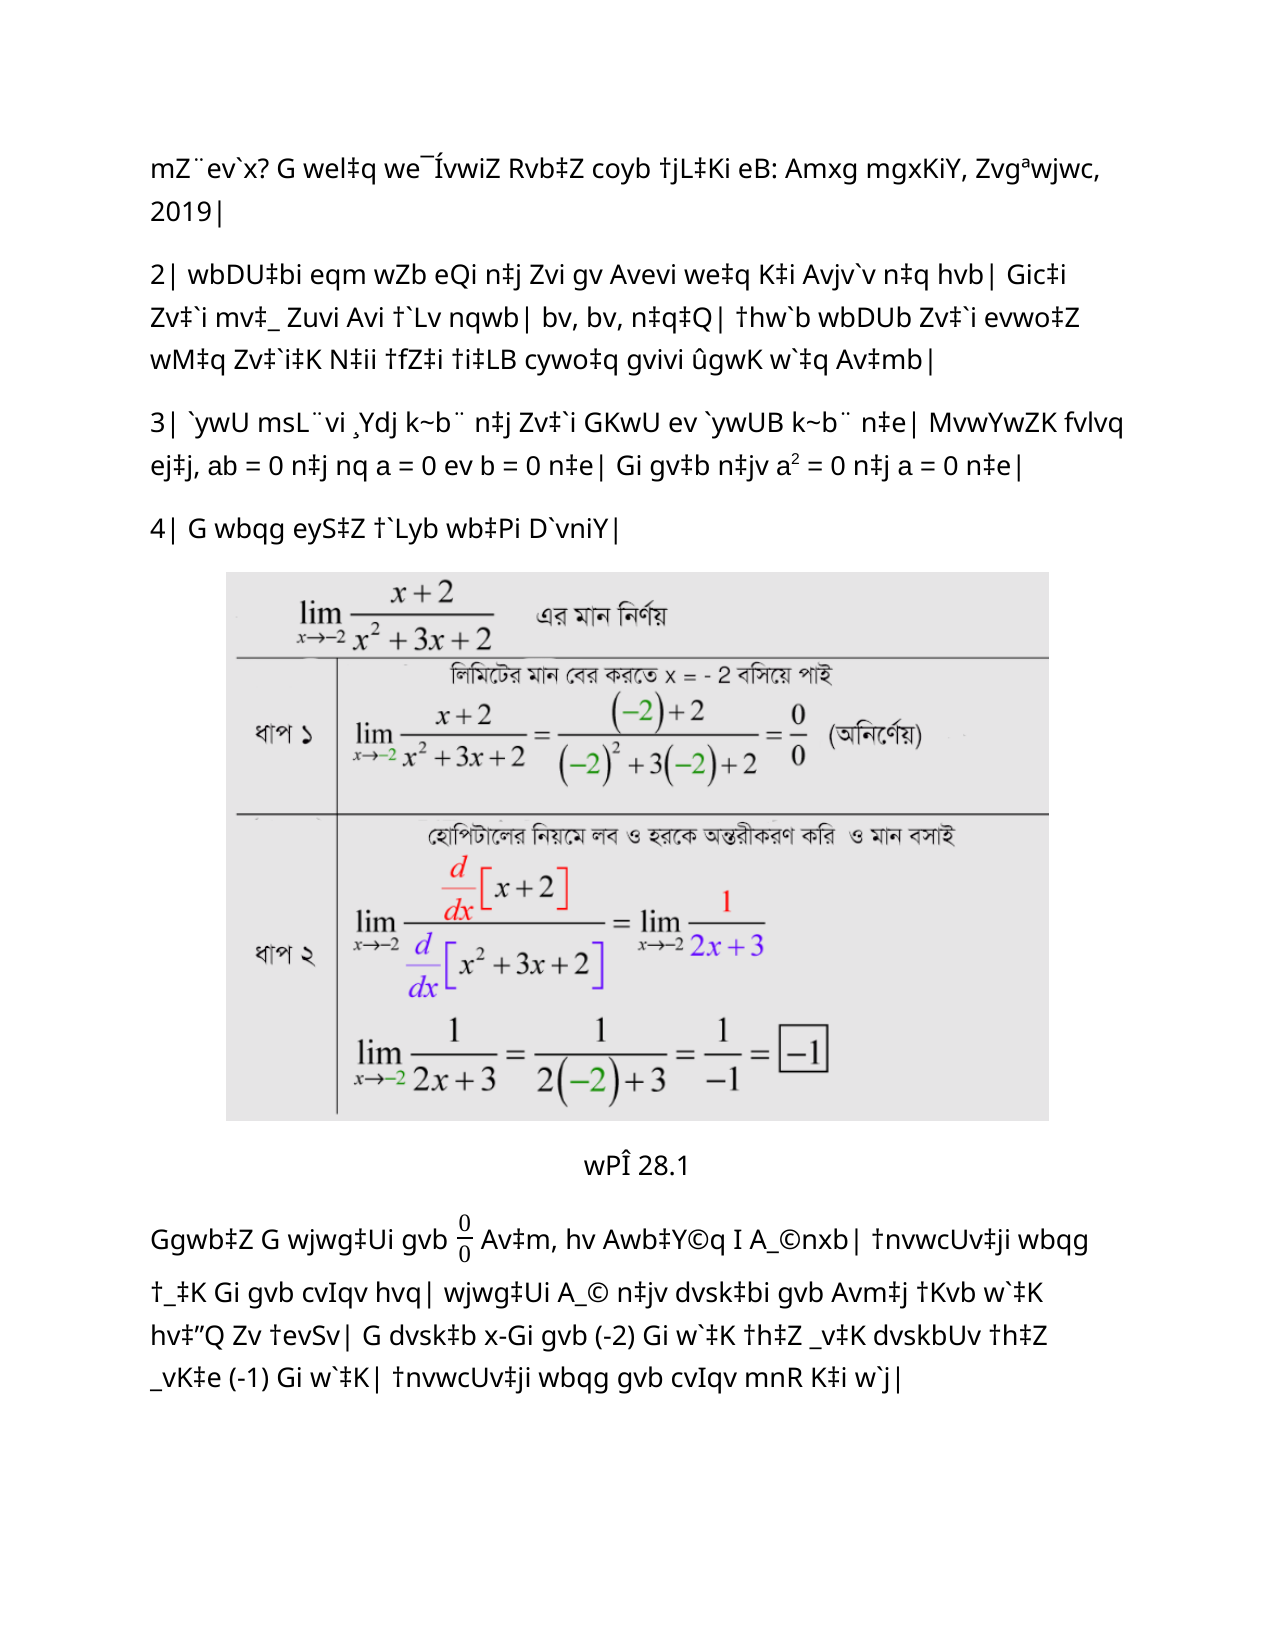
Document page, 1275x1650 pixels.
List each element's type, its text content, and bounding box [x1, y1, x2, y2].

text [150, 150, 1125, 229]
text 4| G wbqg eyS‡Z †`Lyb wb‡Pi D`vniY| [150, 509, 1125, 546]
picture [226, 572, 1049, 1121]
text wPÎ 28.1 [150, 1146, 1125, 1183]
text Ggwb‡Z G wjwg‡Ui gvb Av‡m, hv Awb‡Y©q I A_©nxb| †nvwcUv‡ji wbqg †_‡K Gi gvb cvIqv hvq| wjwg‡Ui A_© n‡jv dvsk‡bi gvb Avm‡j †Kvb w`‡K hv‡”Q Zv †evSv| G dvsk‡b x-Gi gvb (-2) Gi w`‡K †h‡Z _v‡K dvskbUv †h‡Z _vK‡e (-1) Gi w`‡K| †nvwcUv‡ji wbqg gvb cvIqv mnR K‡i w`j| [150, 1209, 1125, 1395]
text 2| wbDU‡bi eqm wZb eQi n‡j Zvi gv Avevi we‡q K‡i Avjv`v n‡q hvb| Gic‡i Zv‡`i mv‡_ Zuvi Avi †`Lv nqwb| bv, bv, n‡q‡Q| †hw`b wbDUb Zv‡`i evwo‡Z wM‡q Zv‡`i‡K N‡ii †fZ‡i †i‡LB cywo‡q gvivi ûgwK w`‡q Av‡mb| [150, 256, 1125, 377]
text 3| `ywU msL¨vi ¸Ydj k~b¨ n‡j Zv‡`i GKwU ev `ywUB k~b¨ n‡e| MvwYwZK fvlvq ej‡j, ab = 0 n‡j nq a = 0 ev b = 0 n‡e| Gi gv‡b n‡jv a2 = 0 n‡j a = 0 n‡e| [150, 404, 1125, 483]
